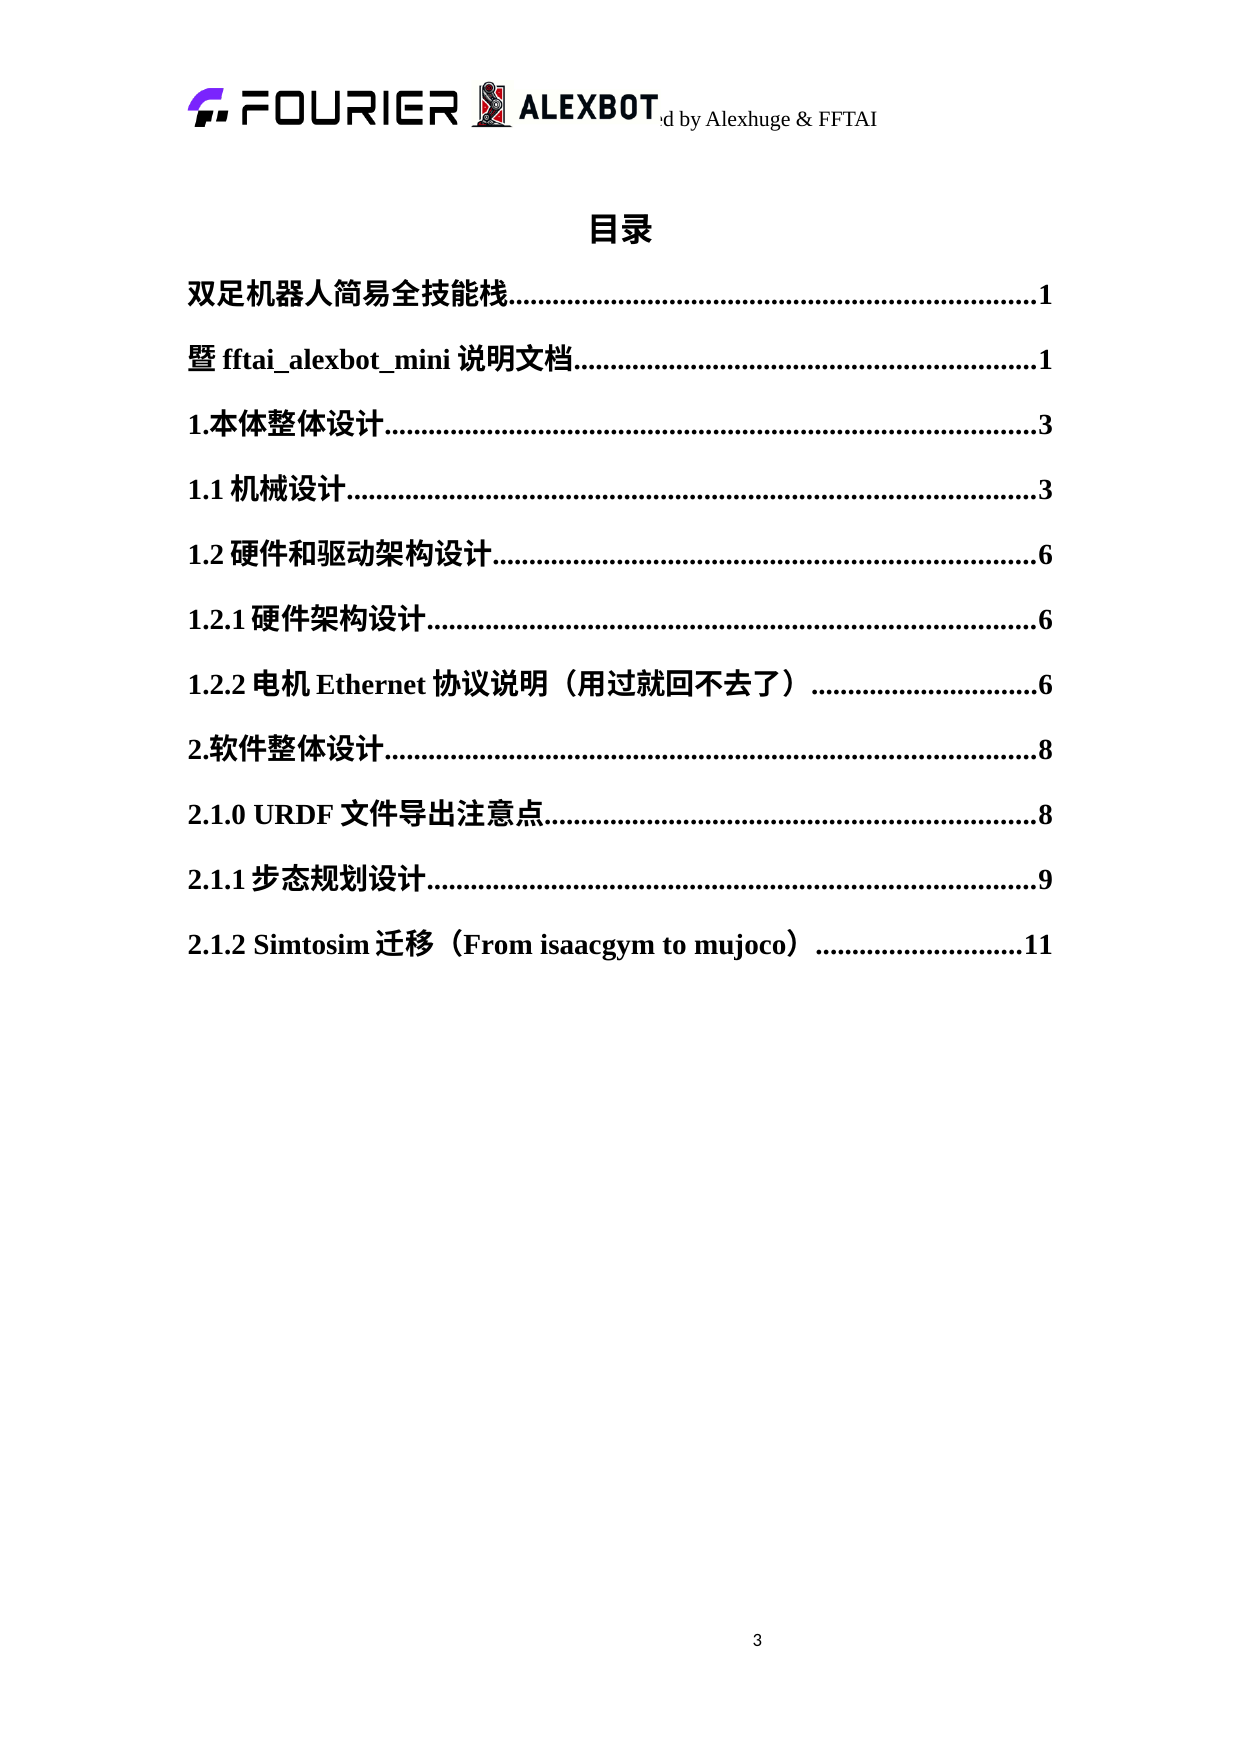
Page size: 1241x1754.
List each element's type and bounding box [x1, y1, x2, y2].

picture [469, 76, 661, 132]
picture [187, 88, 458, 127]
